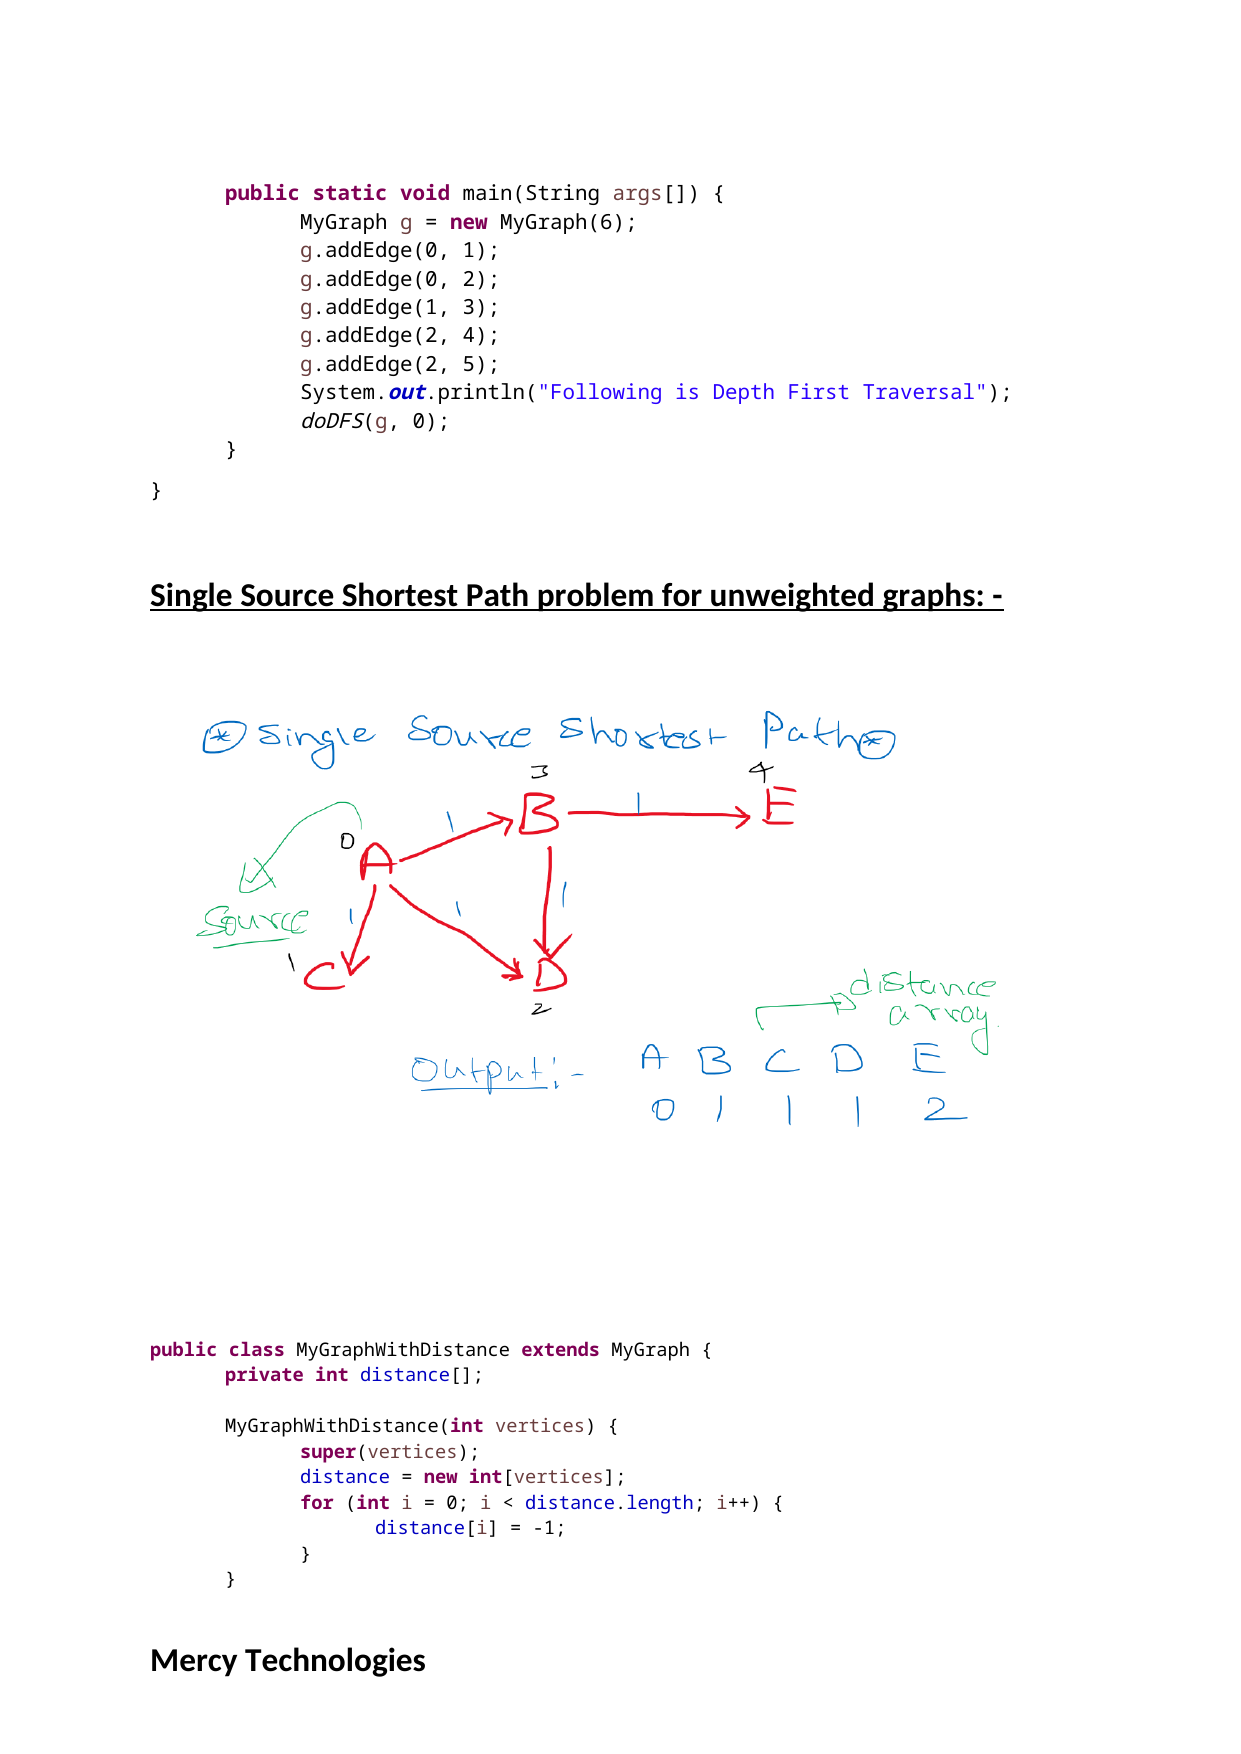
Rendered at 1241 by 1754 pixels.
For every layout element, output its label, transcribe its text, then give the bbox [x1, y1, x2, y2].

text doDFS(g, 0); [150, 406, 1090, 434]
text super(vertices); [150, 1438, 1090, 1464]
text } [150, 1540, 1090, 1566]
text Single Source Shortest Path problem for unweighted graphs: - [150, 574, 1085, 615]
text MyGraph g = new MyGraph(6); [150, 207, 1090, 235]
text MyGraphWithDistance(int vertices) { [150, 1413, 1090, 1438]
text } [150, 1566, 1090, 1591]
text public static void main(String args[]) { [150, 178, 1090, 207]
text g.addEdge(2, 5); [150, 349, 1090, 377]
text private int distance[]; [150, 1362, 1090, 1387]
text distance = new int[vertices]; [150, 1464, 1090, 1489]
text g.addEdge(0, 2); [150, 264, 1090, 292]
text System.out.println("Following is Depth First Traversal"); [150, 377, 1090, 406]
text } [150, 434, 1090, 463]
text public class MyGraphWithDistance extends MyGraph { [150, 1336, 1090, 1362]
picture [150, 686, 1091, 1154]
text g.addEdge(2, 4); [150, 321, 1090, 349]
text g.addEdge(1, 3); [150, 292, 1090, 321]
text } [150, 475, 1085, 504]
text for (int i = 0; i < distance.length; i++) { [150, 1489, 1090, 1515]
text g.addEdge(0, 1); [150, 235, 1090, 264]
text distance[i] = -1; [150, 1515, 1090, 1540]
